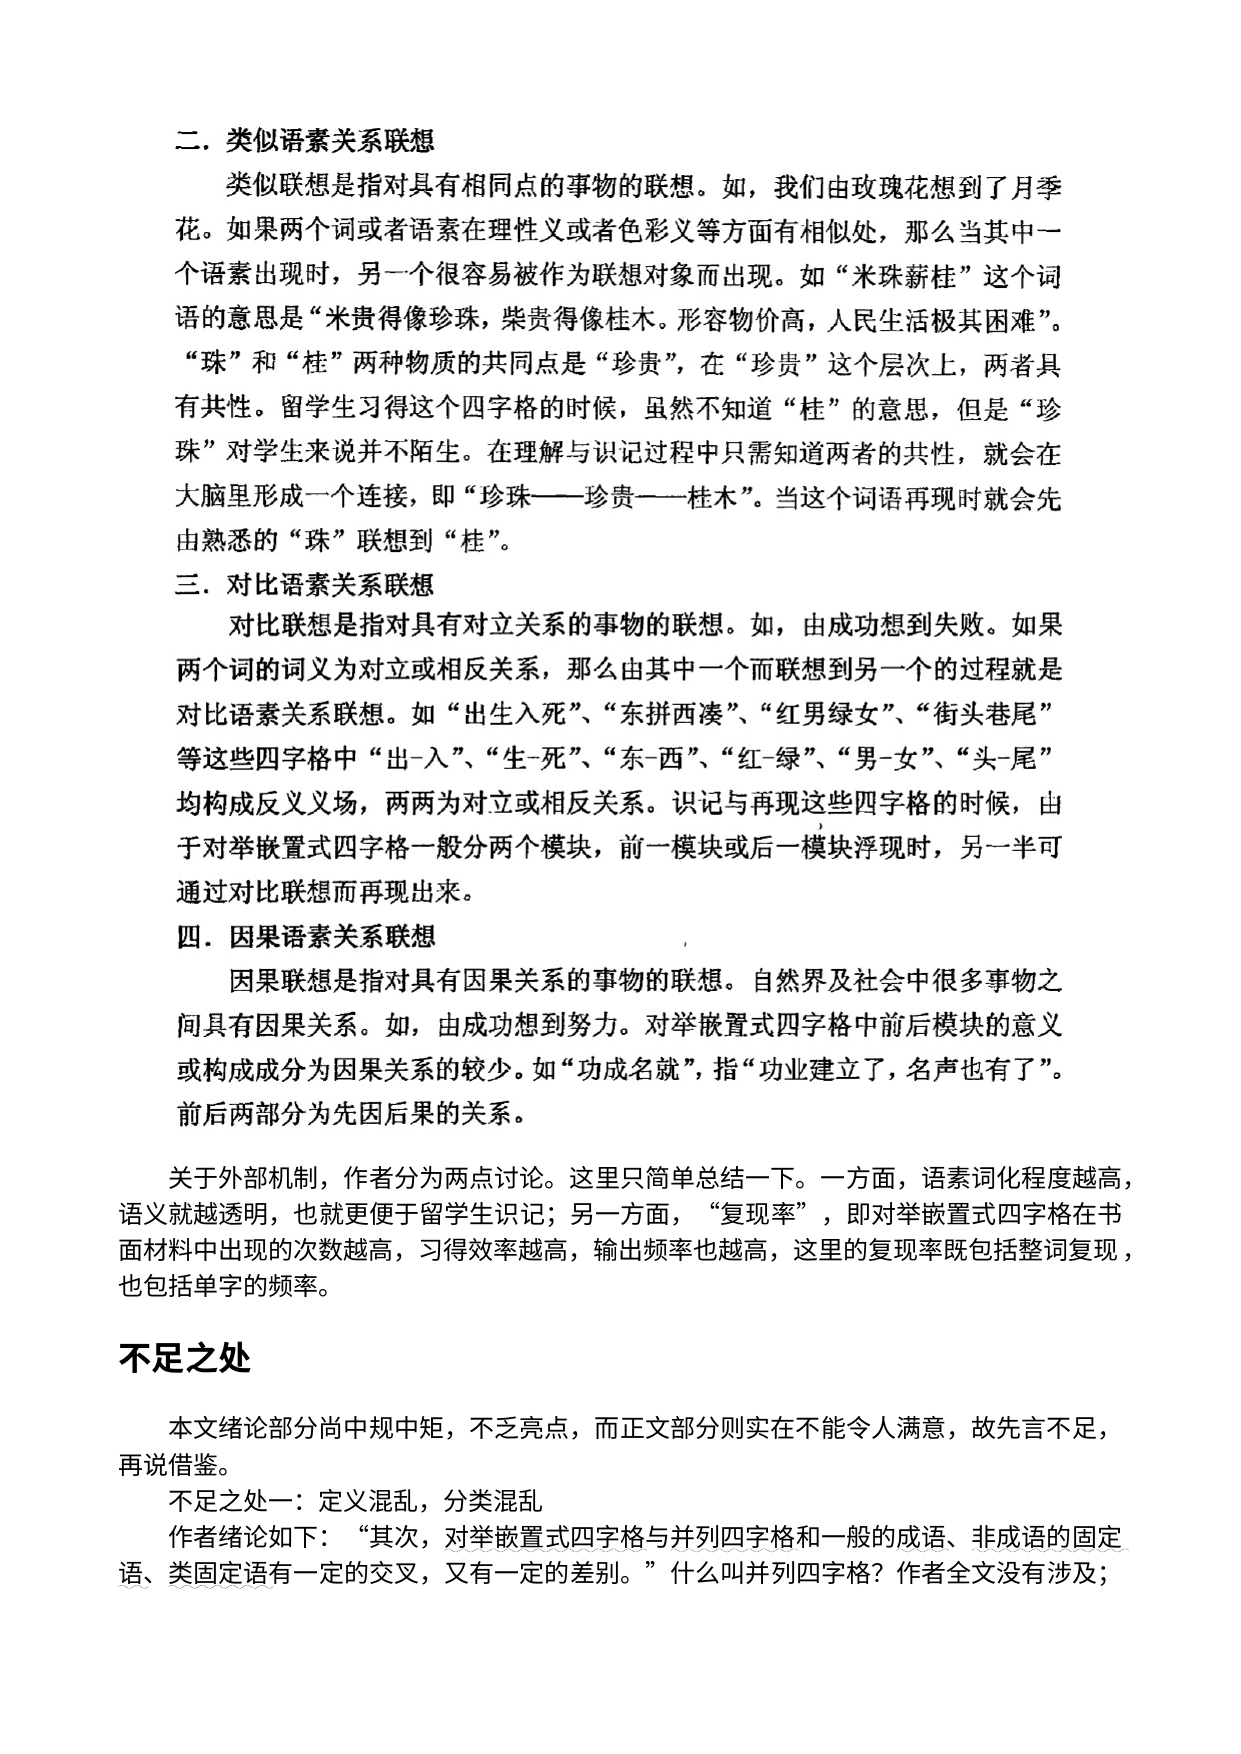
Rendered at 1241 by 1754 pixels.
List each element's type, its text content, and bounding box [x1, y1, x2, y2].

text 不足之处一：定义混乱，分类混乱 [118, 1481, 1122, 1518]
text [118, 1518, 1122, 1590]
text 关于外部机制，作者分为两点讨论。这里只简单总结一下。一方面，语素词化程度越高，语义就越透明，也就更便于留学生识记；另一方面，“复现率”，即对举嵌置式四字格在书面材料中出现的次数越高，习得效率越高，输出频率也越高，这里的复现率既包括整词复现，也包括单字的频率。 [118, 1158, 1122, 1303]
text 不足之处 [118, 1332, 1122, 1380]
picture [166, 118, 1074, 1130]
text 本文绪论部分尚中规中矩，不乏亮点，而正文部分则实在不能令人满意，故先言不足，再说借鉴。 [118, 1409, 1122, 1481]
